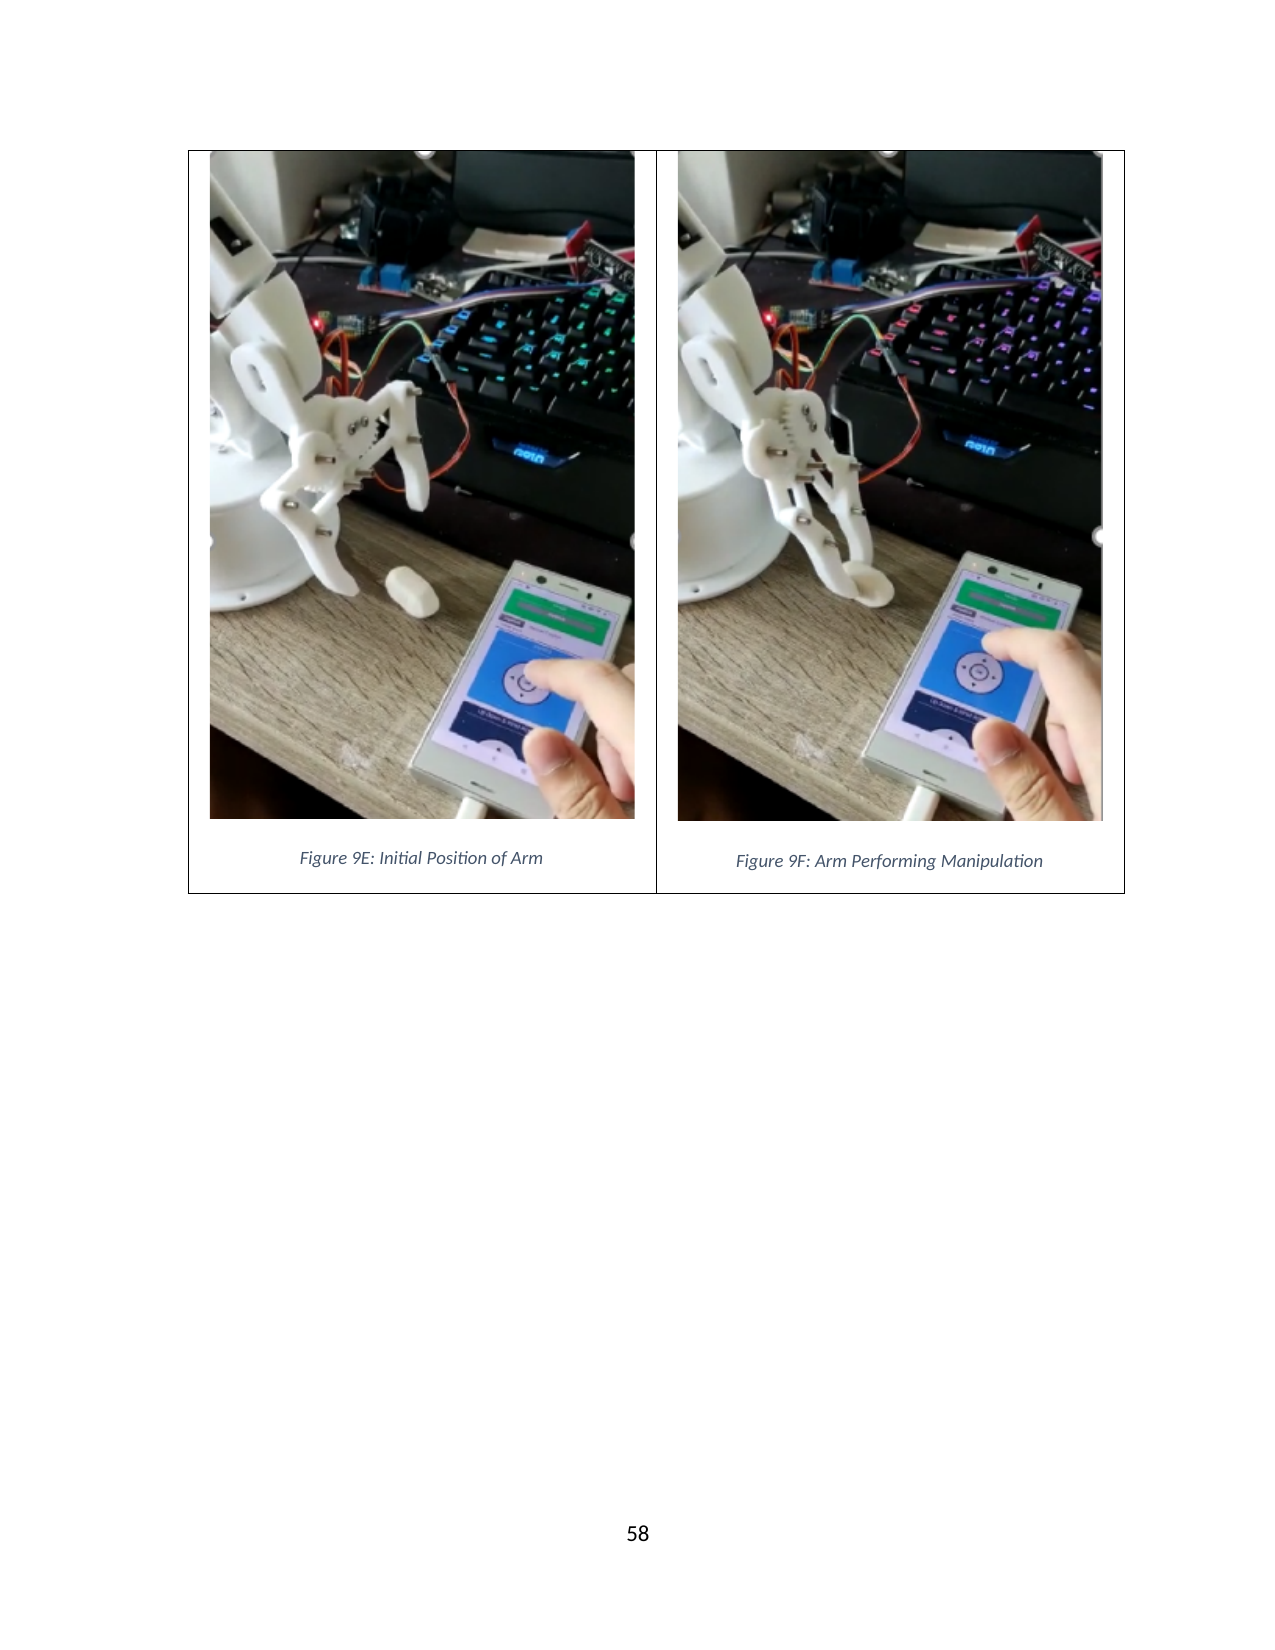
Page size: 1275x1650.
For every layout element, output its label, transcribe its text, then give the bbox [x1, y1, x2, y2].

picture [209, 151, 635, 819]
table_header Figure 9E: Initial Position of Arm [189, 151, 656, 893]
table_header Figure 9F: Arm Performing Manipulation [657, 151, 1124, 893]
picture [677, 151, 1103, 821]
